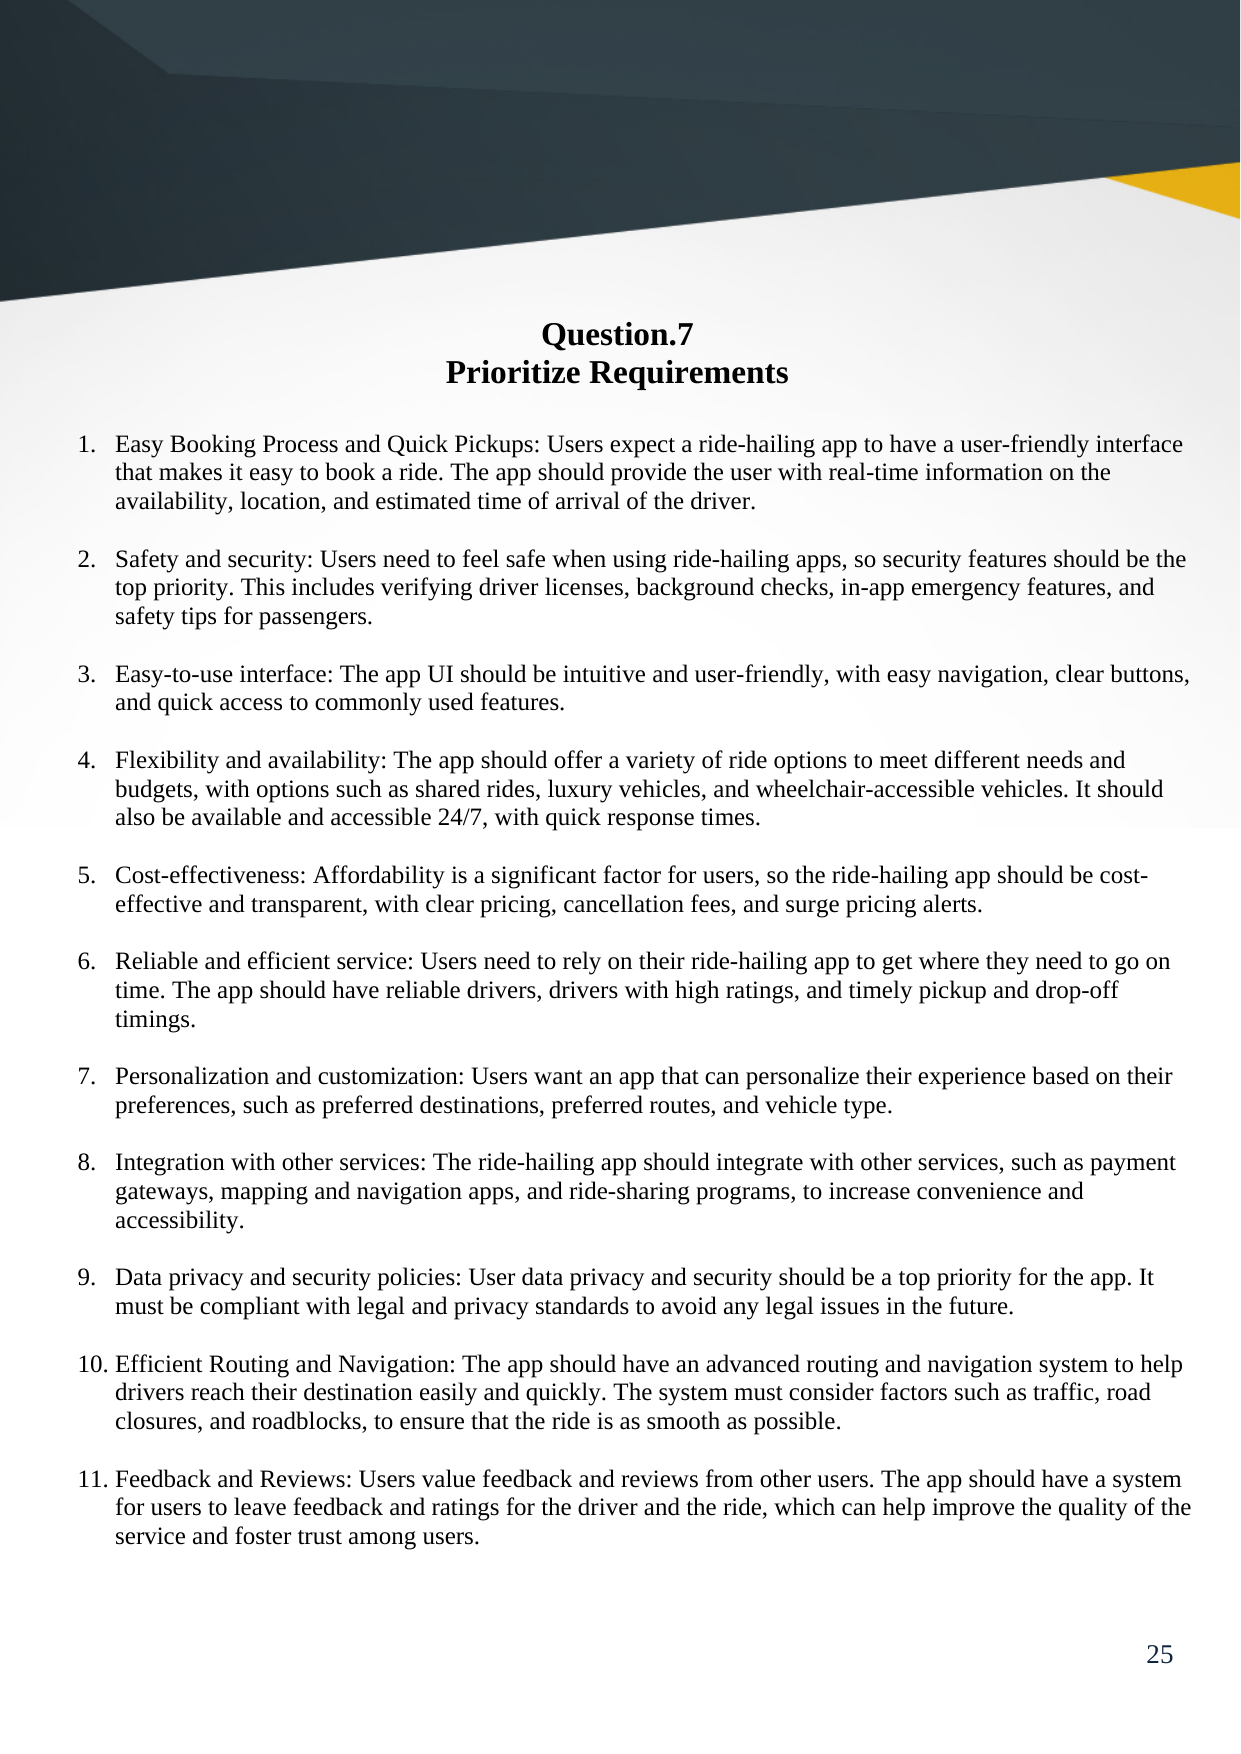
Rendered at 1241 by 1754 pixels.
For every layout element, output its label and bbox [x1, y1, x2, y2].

picture [0, 0, 1241, 828]
picture [640, 815, 645, 824]
